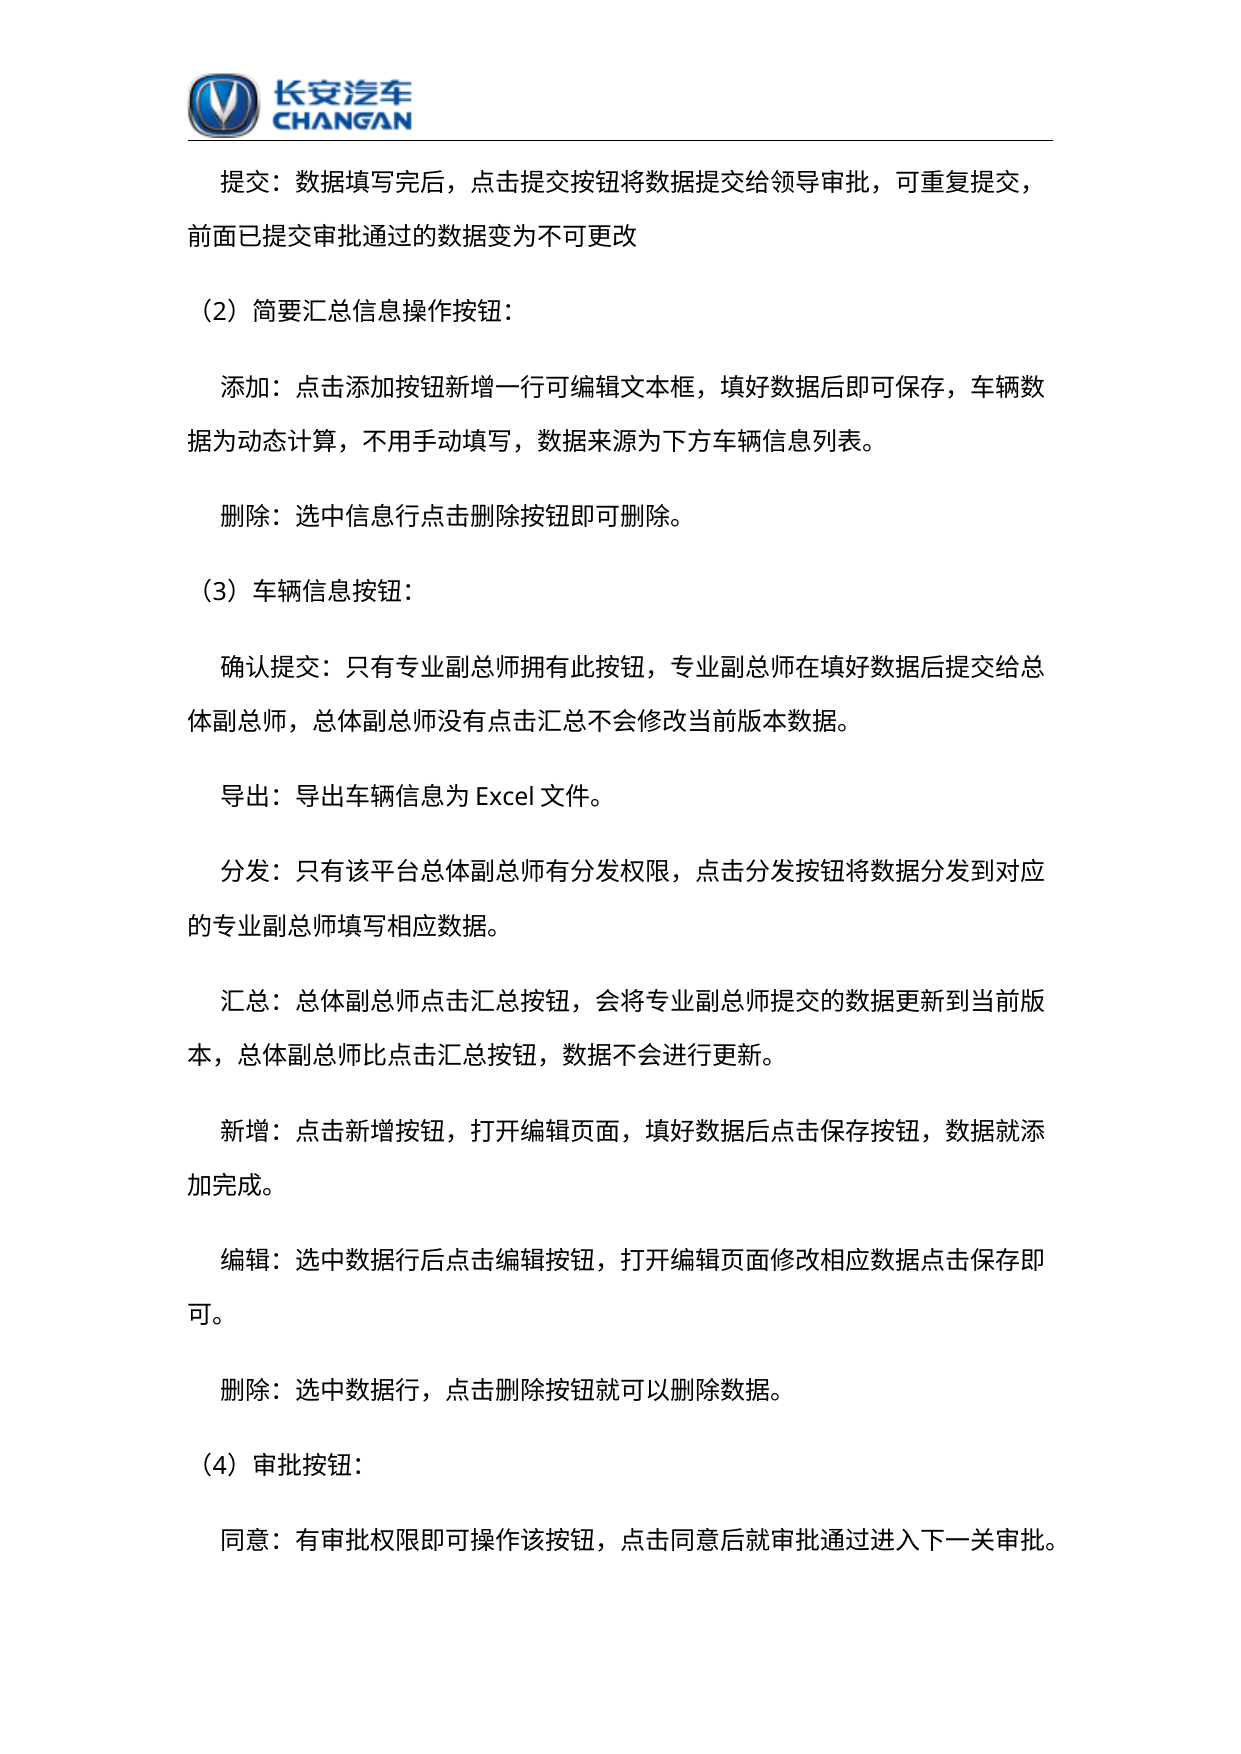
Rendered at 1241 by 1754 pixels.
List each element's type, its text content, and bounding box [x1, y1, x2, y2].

list 汇总：总体副总师点击汇总按钮，会将专业副总师提交的数据更新到当前版本，总体副总师比点击汇总按钮，数据不会进行更新。 [187, 981, 1053, 1072]
list 分发：只有该平台总体副总师有分发权限，点击分发按钮将数据分发到对应的专业副总师填写相应数据。 [187, 852, 1053, 942]
list 车辆信息按钮： [187, 572, 1053, 608]
list 编辑：选中数据行后点击编辑按钮，打开编辑页面修改相应数据点击保存即可。 [187, 1241, 1053, 1331]
list 导出：导出车辆信息为Excel文件。 [187, 777, 1053, 813]
list 新增：点击新增按钮，打开编辑页面，填好数据后点击保存按钮，数据就添加完成。 [187, 1111, 1053, 1202]
list 删除：选中数据行，点击删除按钮就可以删除数据。 [187, 1370, 1053, 1406]
list 简要汇总信息操作按钮： [187, 292, 1053, 328]
text 删除：选中信息行点击删除按钮即可删除。 [187, 497, 1053, 533]
picture [187, 73, 432, 138]
list 审批按钮： [187, 1445, 1053, 1482]
text 添加：点击添加按钮新增一行可编辑文本框，填好数据后即可保存，车辆数据为动态计算，不用手动填写，数据来源为下方车辆信息列表。 [187, 367, 1053, 458]
list 同意：有审批权限即可操作该按钮，点击同意后就审批通过进入下一关审批。 [187, 1521, 1053, 1557]
list 确认提交：只有专业副总师拥有此按钮，专业副总师在填好数据后提交给总体副总师，总体副总师没有点击汇总不会修改当前版本数据。 [187, 647, 1053, 738]
list 提交：数据填写完后，点击提交按钮将数据提交给领导审批，可重复提交，前面已提交审批通过的数据变为不可更改 [187, 162, 1053, 253]
